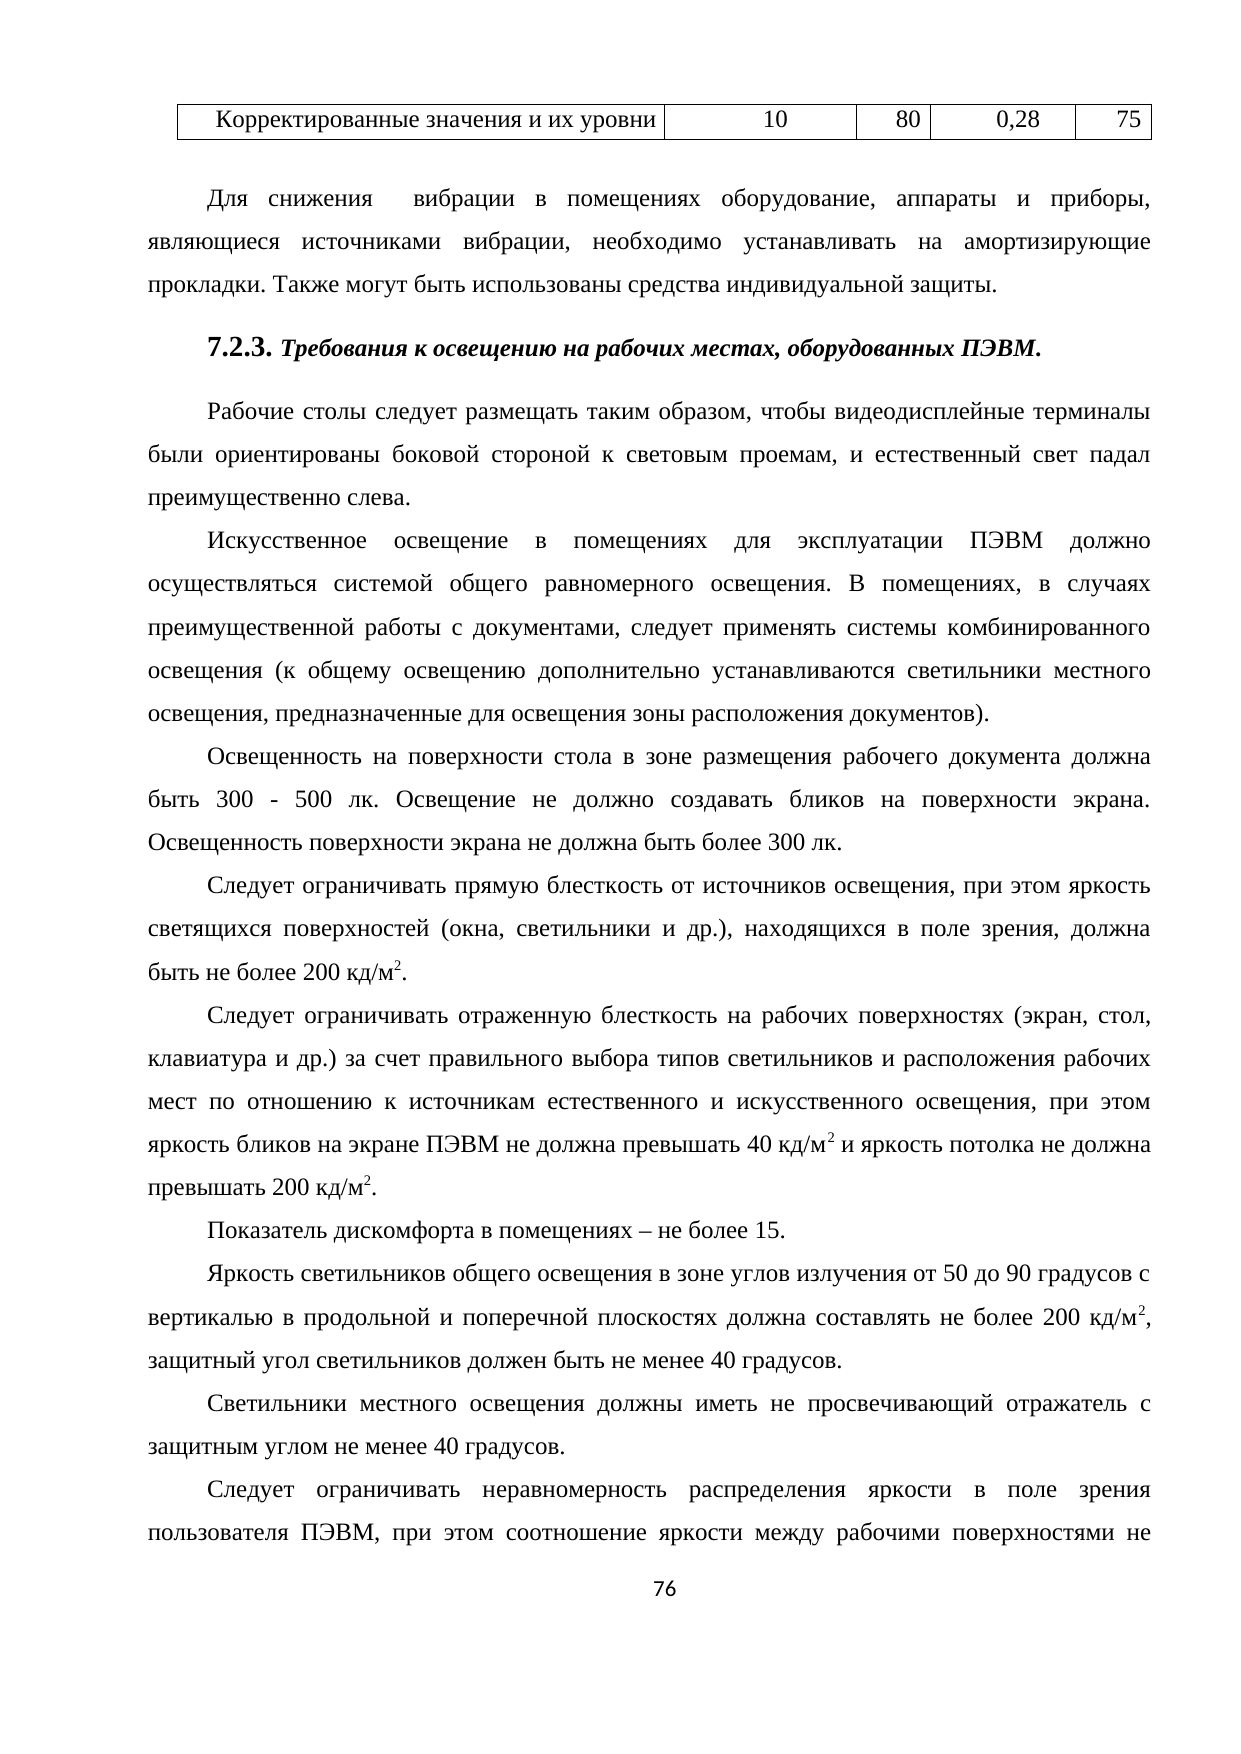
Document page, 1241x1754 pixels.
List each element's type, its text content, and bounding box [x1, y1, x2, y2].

table_cell 10 [665, 105, 856, 139]
text Освещенность на поверхности стола в зоне размещения рабочего документа должна быть 300 - 500 лк. Освещение не должно создавать бликов на поверхности экрана. Освещенность поверхности экрана не должна быть более 300 лк. [148, 741, 1152, 856]
table_cell 0,28 [931, 105, 1075, 139]
text Яркость светильников общего освещения в зоне углов излучения от 50 до 90 градусов с вертикалью в продольной и поперечной плоскостях должна составлять не более 200 кд/м2, защитный угол светильников должен быть не менее 40 градусов. [148, 1258, 1152, 1373]
text Искусственное освещение в помещениях для эксплуатации ПЭВМ должно осуществляться системой общего равномерного освещения. В помещениях, в случаях преимущественной работы с документами, следует применять системы комбинированного освещения (к общему освещению дополнительно устанавливаются светильники местного освещения, предназначенные для освещения зоны расположения документов). [148, 525, 1152, 727]
subtitle Требования к освещению на рабочих местах, оборудованных ПЭВМ. [148, 329, 1152, 363]
table_cell 75 [1076, 105, 1151, 139]
table_cell 80 [857, 105, 930, 139]
table_cell Корректированные значения и их уровни [178, 105, 664, 139]
text Показатель дискомфорта в помещениях – не более 15. [148, 1215, 1152, 1244]
text Рабочие столы следует размещать таким образом, чтобы видеодисплейные терминалы были ориентированы боковой стороной к световым проемам, и естественный свет падал преимущественно слева. [148, 396, 1152, 511]
text Следует ограничивать прямую блесткость от источников освещения, при этом яркость светящихся поверхностей (окна, светильники и др.), находящихся в поле зрения, должна быть не более 200 кд/м2. [148, 870, 1152, 985]
text Следует ограничивать отраженную блесткость на рабочих поверхностях (экран, стол, клавиатура и др.) за счет правильного выбора типов светильников и расположения рабочих мест по отношению к источникам естественного и искусственного освещения, при этом яркость бликов на экране ПЭВМ не должна превышать 40 кд/м2 и яркость потолка не должна превышать 200 кд/м2. [148, 1000, 1152, 1201]
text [148, 1474, 1152, 1546]
text Светильники местного освещения должны иметь не просвечивающий отражатель с защитным углом не менее 40 градусов. [148, 1388, 1152, 1460]
text Для снижения вибрации в помещениях оборудование, аппараты и приборы, являющиеся источниками вибрации, необходимо устанавливать на амортизирующие прокладки. Также могут быть использованы средства индивидуальной защиты. [148, 183, 1152, 298]
